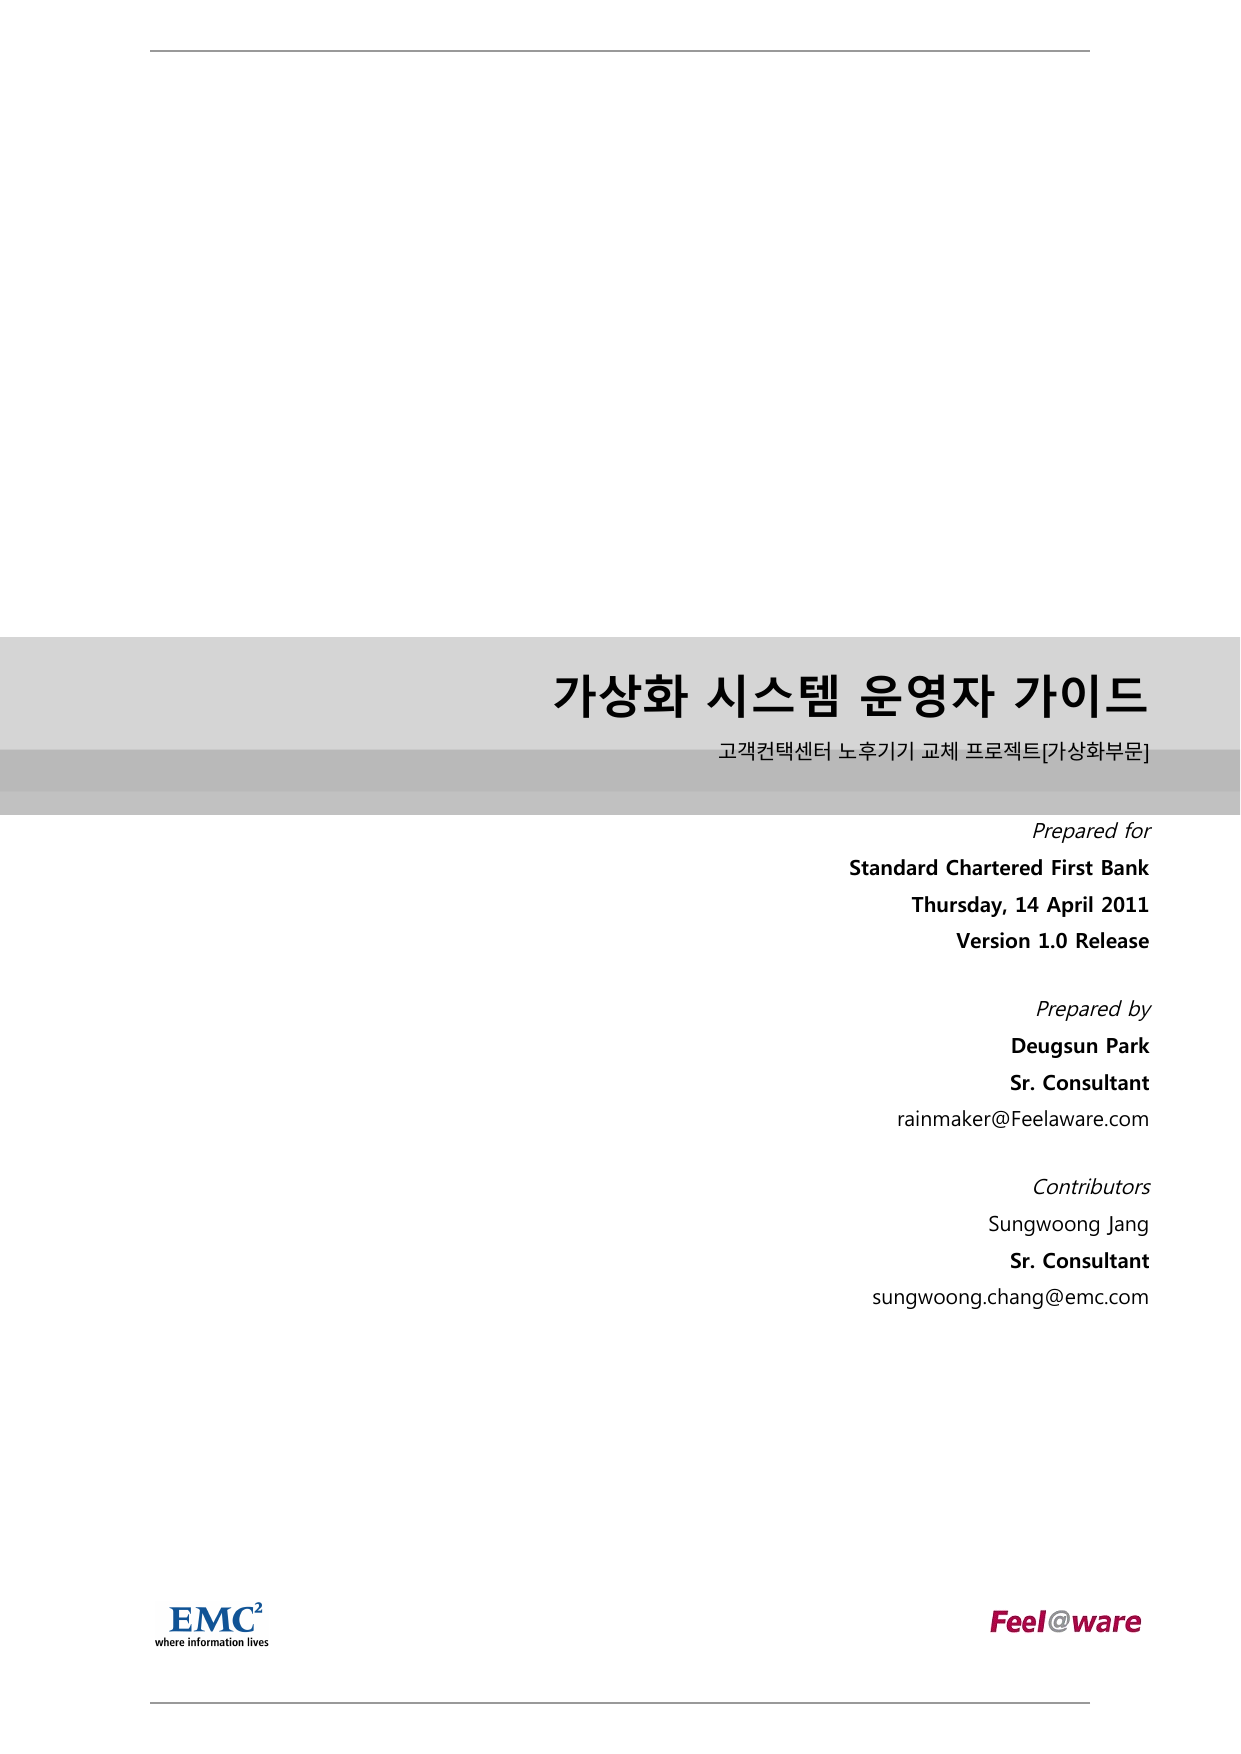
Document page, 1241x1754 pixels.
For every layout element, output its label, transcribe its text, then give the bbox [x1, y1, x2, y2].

picture [0, 637, 1241, 815]
text Monday, 4 April 2011 [91, 889, 1149, 917]
text Sungwoong Jang [91, 1209, 1149, 1236]
text rainmaker@Feelaware.com [91, 1104, 1149, 1132]
text Prepared by [91, 994, 1149, 1022]
text sungwoong.chang@emc.com [91, 1282, 1149, 1310]
text Sr. Consultant [91, 1067, 1149, 1095]
text Contributors [91, 1172, 1149, 1200]
text Version 1.0 Release [91, 926, 1149, 954]
text Deugsun Park [91, 1031, 1149, 1058]
text Sr. Consultant [91, 1245, 1149, 1273]
text 가상화 시스템 운영자 가이드 [91, 660, 1149, 721]
picture [154, 1601, 269, 1647]
text Standard Chartered First Bank [91, 853, 1149, 881]
picture [983, 1599, 1150, 1647]
text Prepared for [91, 816, 1149, 844]
text 고객컨택센터 노후기기 교체 프로젝트[가상화부문] [91, 740, 1149, 764]
